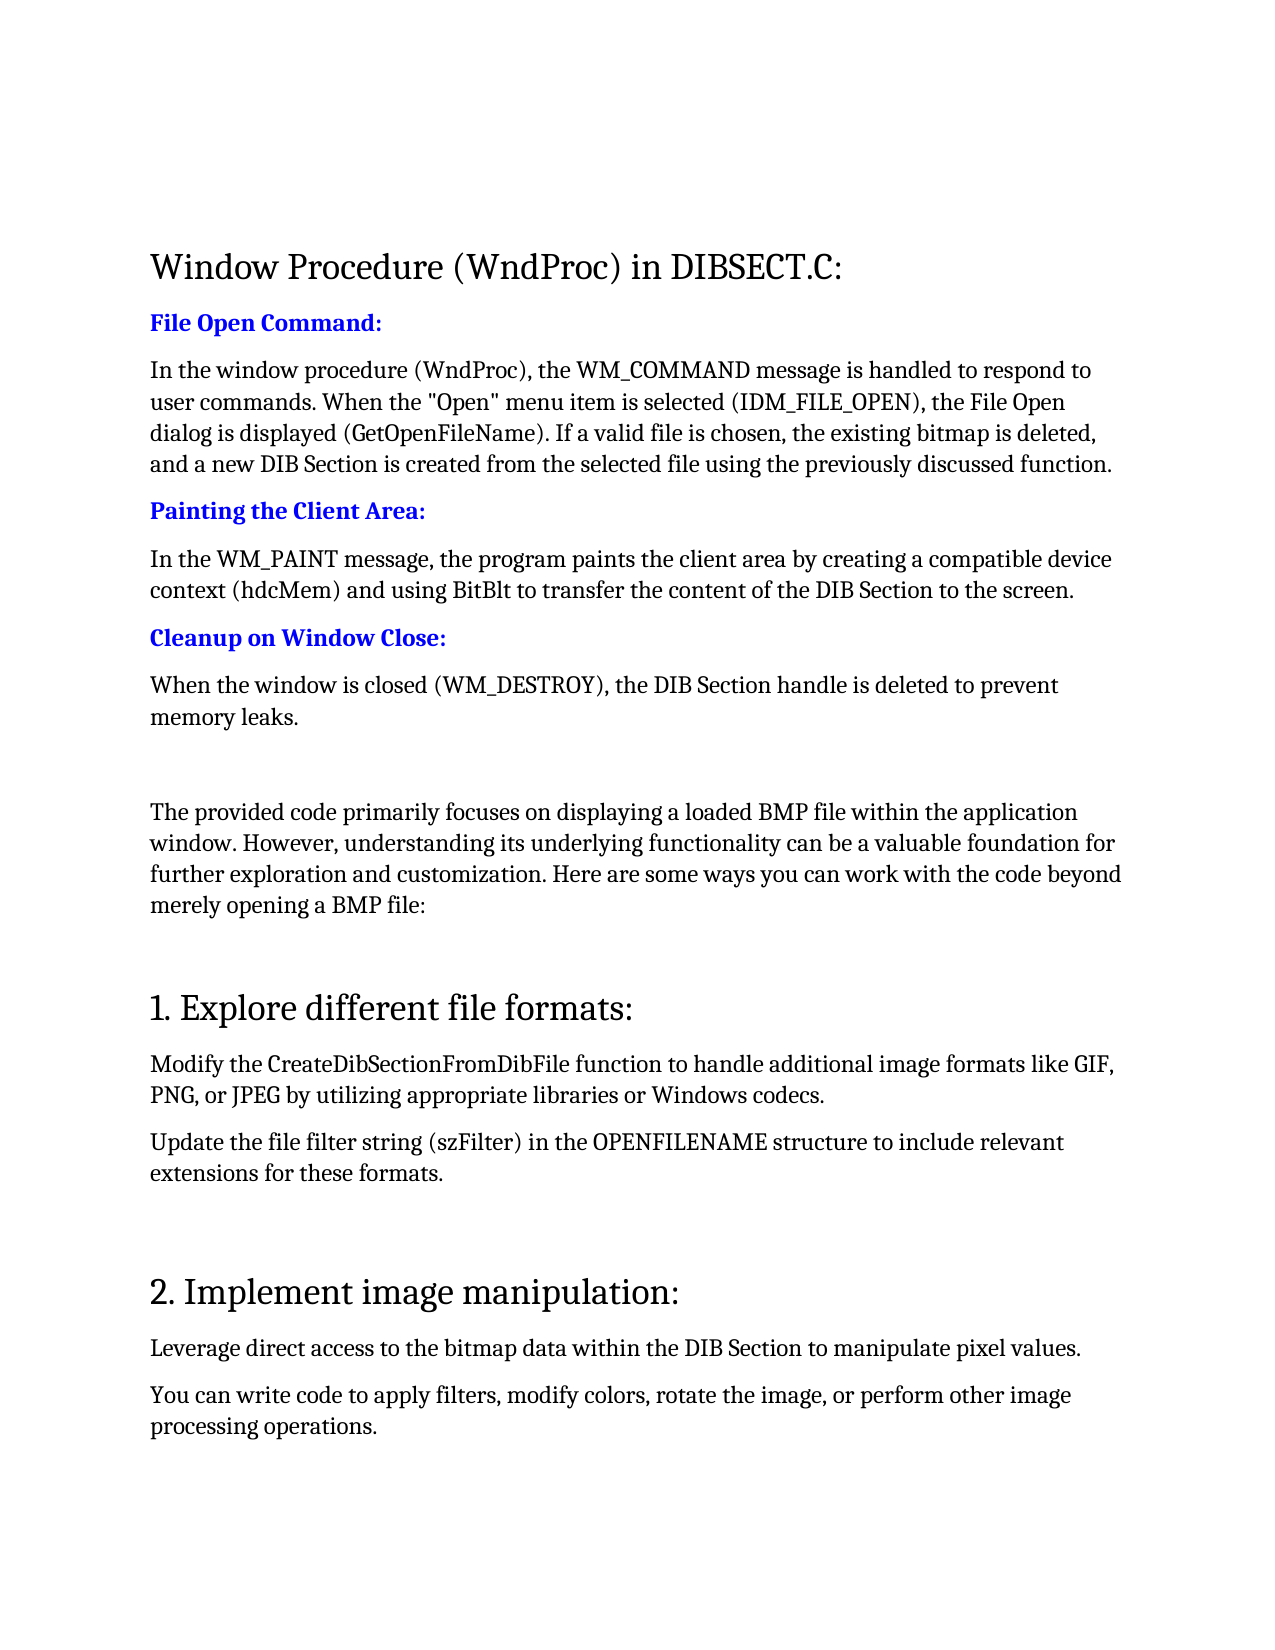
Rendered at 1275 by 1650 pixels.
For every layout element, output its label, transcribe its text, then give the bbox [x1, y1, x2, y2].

text 2. Implement image manipulation: [150, 1270, 1125, 1313]
text The provided code primarily focuses on displaying a loaded BMP file within the application window. However, understanding its underlying functionality can be a valuable foundation for further exploration and customization. Here are some ways you can work with the code beyond merely opening a BMP file: [150, 798, 1125, 920]
text Window Procedure (WndProc) in DIBSECT.C: [150, 245, 1125, 288]
text Update the file filter string (szFilter) in the OPENFILENAME structure to include relevant extensions for these formats. [150, 1128, 1125, 1188]
text Cleanup on Window Close: [150, 624, 1125, 652]
text Painting the Client Area: [150, 497, 1125, 526]
text In the WM_PAINT message, the program paints the client area by creating a compatible device context (hdcMem) and using BitBlt to transfer the content of the DIB Section to the screen. [150, 545, 1125, 605]
text File Open Command: [150, 309, 1125, 337]
text Modify the CreateDibSectionFromDibFile function to handle additional image formats like GIF, PNG, or JPEG by utilizing appropriate libraries or Windows codecs. [150, 1049, 1125, 1109]
text You can write code to apply filters, modify colors, rotate the image, or perform other image processing operations. [150, 1381, 1125, 1441]
text 1. Explore different file formats: [150, 986, 1125, 1029]
text Leverage direct access to the bitmap data within the DIB Section to manipulate pixel values. [150, 1333, 1125, 1362]
text In the window procedure (WndProc), the WM_COMMAND message is handled to respond to user commands. When the "Open" menu item is selected (IDM_FILE_OPEN), the File Open dialog is displayed (GetOpenFileName). If a valid file is chosen, the existing bitmap is deleted, and a new DIB Section is created from the selected file using the previously discussed function. [150, 356, 1125, 478]
text When the window is closed (WM_DESTROY), the DIB Section handle is deleted to prevent memory leaks. [150, 671, 1125, 731]
